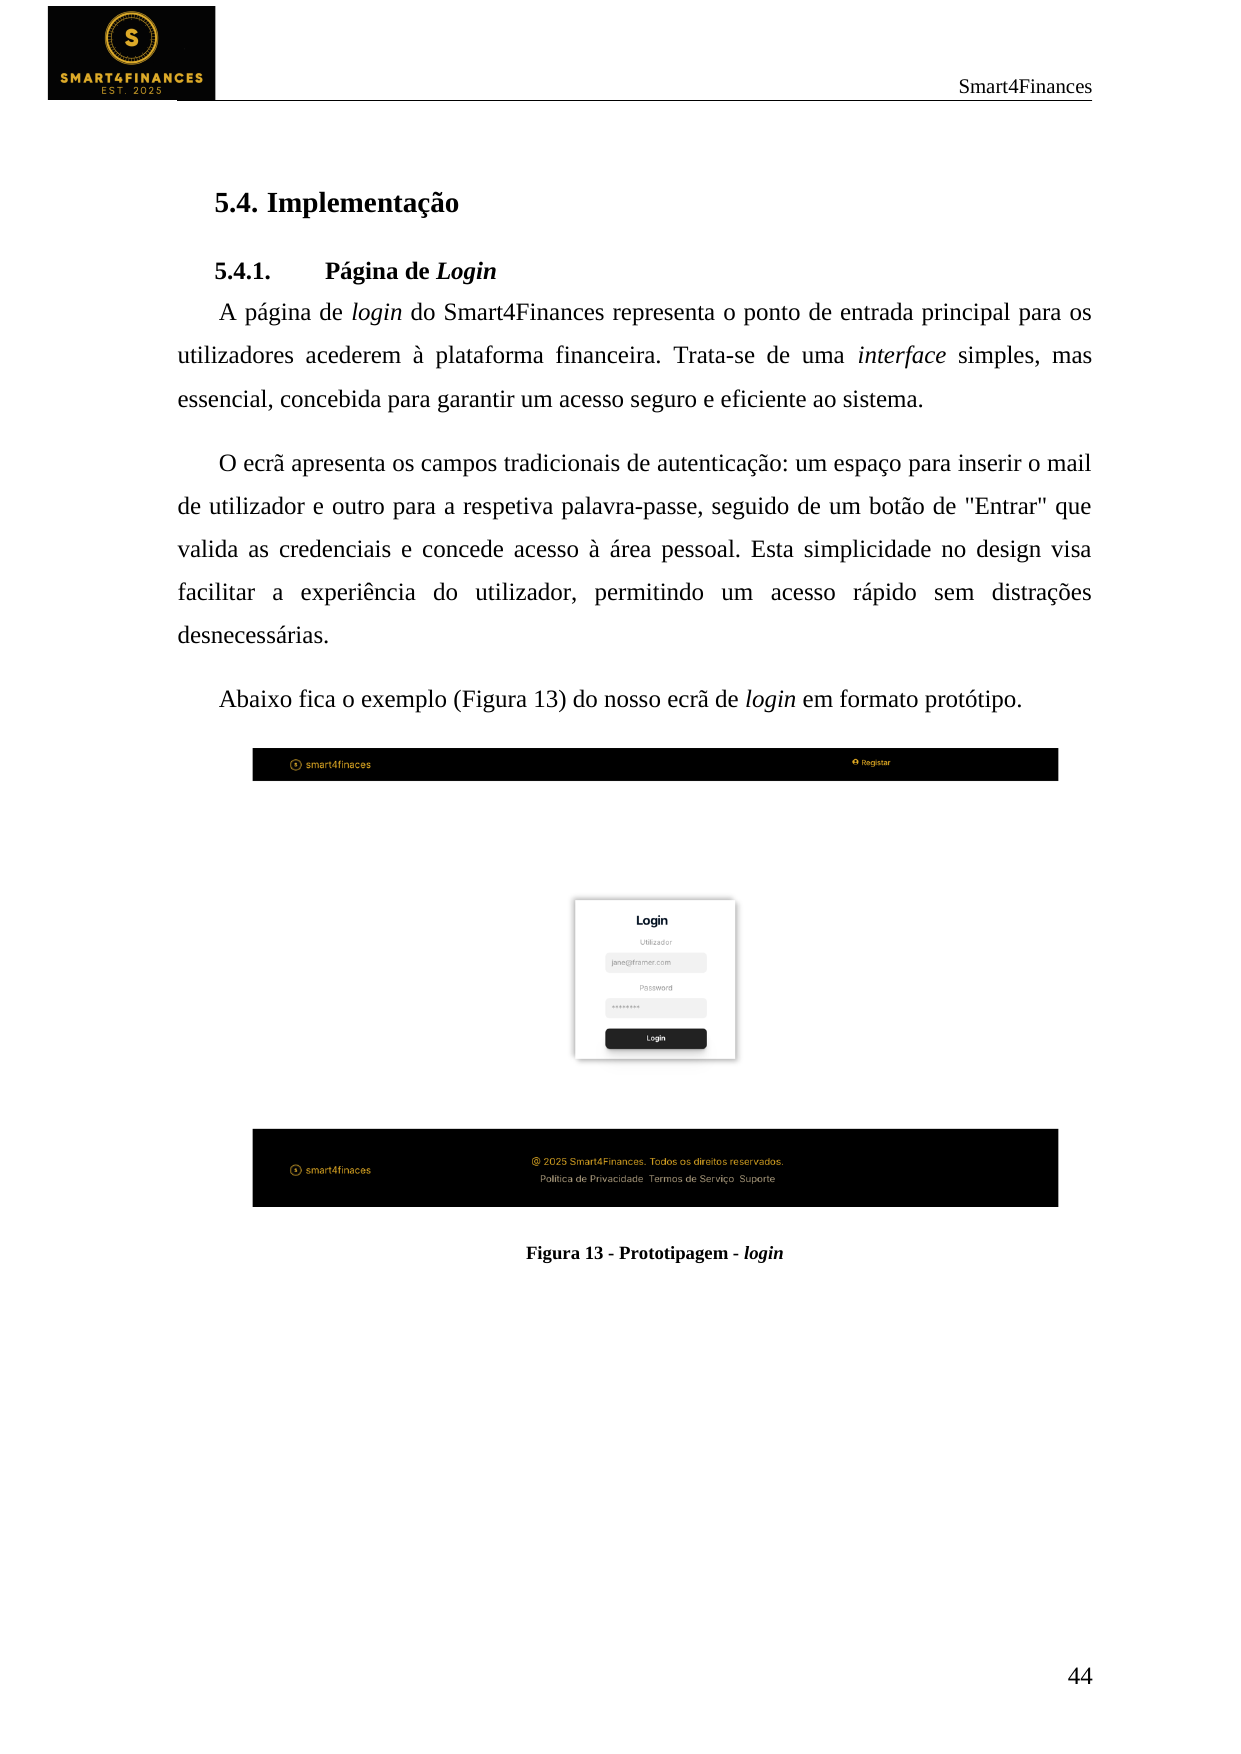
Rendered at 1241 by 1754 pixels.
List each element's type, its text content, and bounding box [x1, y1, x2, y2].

picture [47, 6, 216, 100]
text Abaixo fica o exemplo (Figura 13) do nosso ecrã de login em formato protótipo. [177, 684, 1092, 713]
subtitle Página de Login [214, 256, 1092, 285]
text O ecrã apresenta os campos tradicionais de autenticação: um espaço para inserir o mail de utilizador e outro para a respetiva palavra-passe, seguido de um botão de "Entrar" que valida as credenciais e concede acesso à área pessoal. Esta simplicidade no design visa facilitar a experiência do utilizador, permitindo um acesso rápido sem distrações desnecessárias. [177, 448, 1092, 649]
picture [252, 748, 1059, 1207]
subtitle Implementação [214, 185, 1092, 219]
text A página de login do Smart4Finances representa o ponto de entrada principal para os utilizadores acederem à plataforma financeira. Trata-se de uma interface simples, mas essencial, concebida para garantir um acesso seguro e eficiente ao sistema. [177, 297, 1092, 412]
